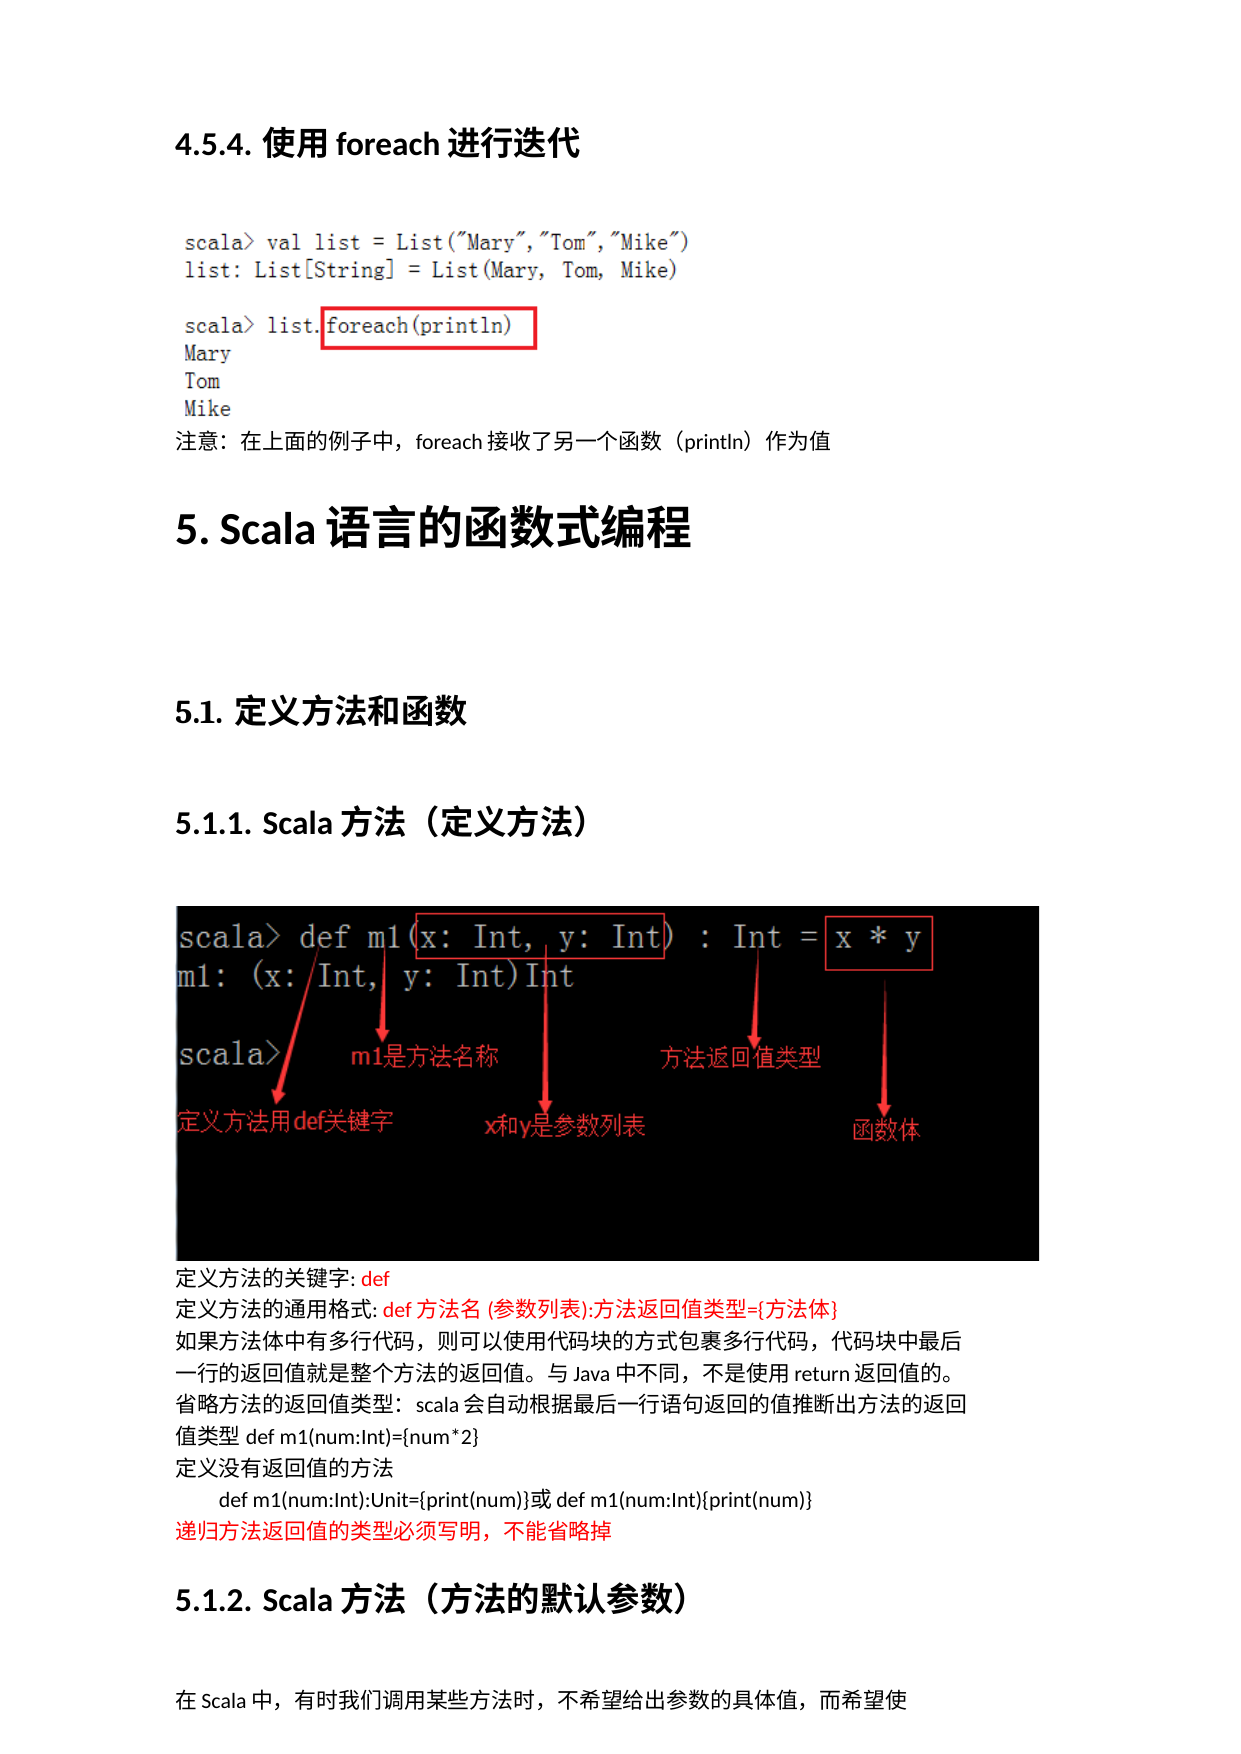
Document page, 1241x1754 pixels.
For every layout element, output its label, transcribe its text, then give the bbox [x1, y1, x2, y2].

subtitle Scala方法（方法的默认参数） [175, 1573, 1065, 1621]
subtitle Scala语言的函数式编程 [175, 491, 1065, 557]
text 一行的返回值就是整个方法的返回值。与Java中不同，不是使用return返回值的。 [175, 1356, 1065, 1387]
list 注意：在上面的例子中，foreach接收了另一个函数（println）作为值 [175, 424, 1065, 456]
subtitle Scala方法（定义方法） [175, 796, 1065, 844]
picture [175, 227, 708, 424]
text 定义没有返回值的方法 [175, 1451, 1065, 1482]
picture [175, 906, 1040, 1261]
subtitle 定义方法和函数 [175, 685, 1065, 733]
subtitle 使用foreach进行迭代 [175, 117, 1065, 165]
text 在Scala中，有时我们调用某些方法时，不希望给出参数的具体值，而希望使 [175, 1683, 1065, 1715]
text 值类型 def m1(num:Int)={num*2} [175, 1419, 1065, 1451]
text 省略方法的返回值类型：scala会自动根据最后一行语句返回的值推断出方法的返回 [175, 1387, 1065, 1419]
text 如果方法体中有多行代码，则可以使用代码块的方式包裹多行代码，代码块中最后 [175, 1324, 1065, 1356]
text def m1(num:Int):Unit={print(num)}或def m1(num:Int){print(num)} [175, 1482, 1065, 1514]
text 定义方法的通用格式: def 方法名 (参数列表):方法返回值类型={方法体} [175, 1292, 1065, 1324]
text 定义方法的关键字: def [175, 1261, 1065, 1292]
text 递归方法返回值的类型必须写明，不能省略掉 [175, 1514, 1065, 1546]
